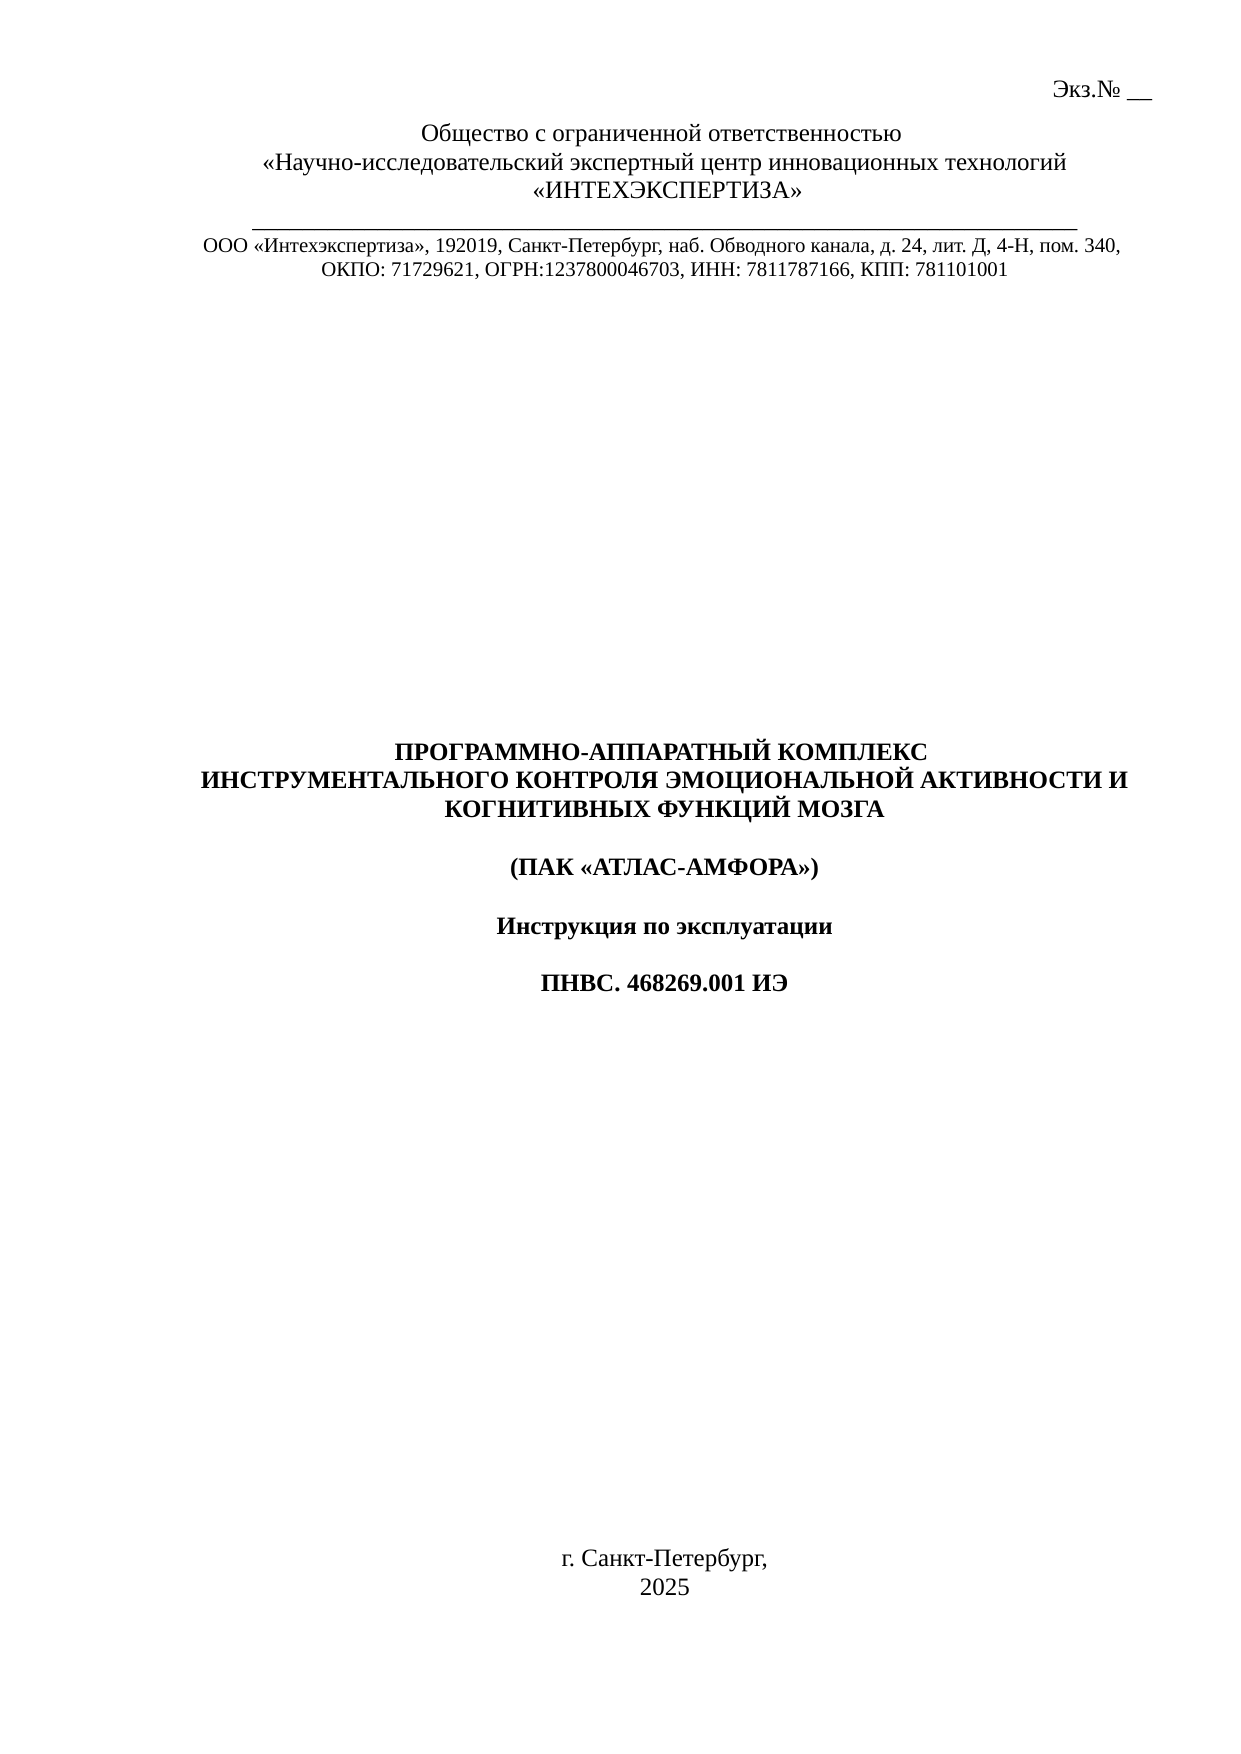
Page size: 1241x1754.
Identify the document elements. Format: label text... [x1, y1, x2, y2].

text Общество с ограниченной ответственностью «Научно-исследовательский экспертный центр инновационных технологий [177, 118, 1152, 176]
text ООО «Интехэкспертиза», 192019, Санкт-Петербург, наб. Обводного канала, д. 24, лит. Д, 4-Н, пом. 340, ОКПО: 71729621, ОГРН:1237800046703, ИНН: 7811787166, КПП: 781101001 [177, 233, 1152, 281]
text ПНВС. 468269.001 ИЭ [177, 968, 1152, 997]
text (ПАК «Атлас-Амфора») [177, 852, 1152, 911]
text 2025 [177, 1572, 1152, 1601]
text г. Санкт-Петербург, [177, 1543, 1152, 1572]
text Программно-аппаратныЙ комплекс инструментального контроля эмоциональной активности и когнитивных функций мозга [177, 737, 1152, 823]
text Инструкция по эксплуатации [177, 911, 1152, 939]
text «ИНТЕХЭКСПЕРТИЗА» __________________________________________________________________ [177, 176, 1152, 233]
